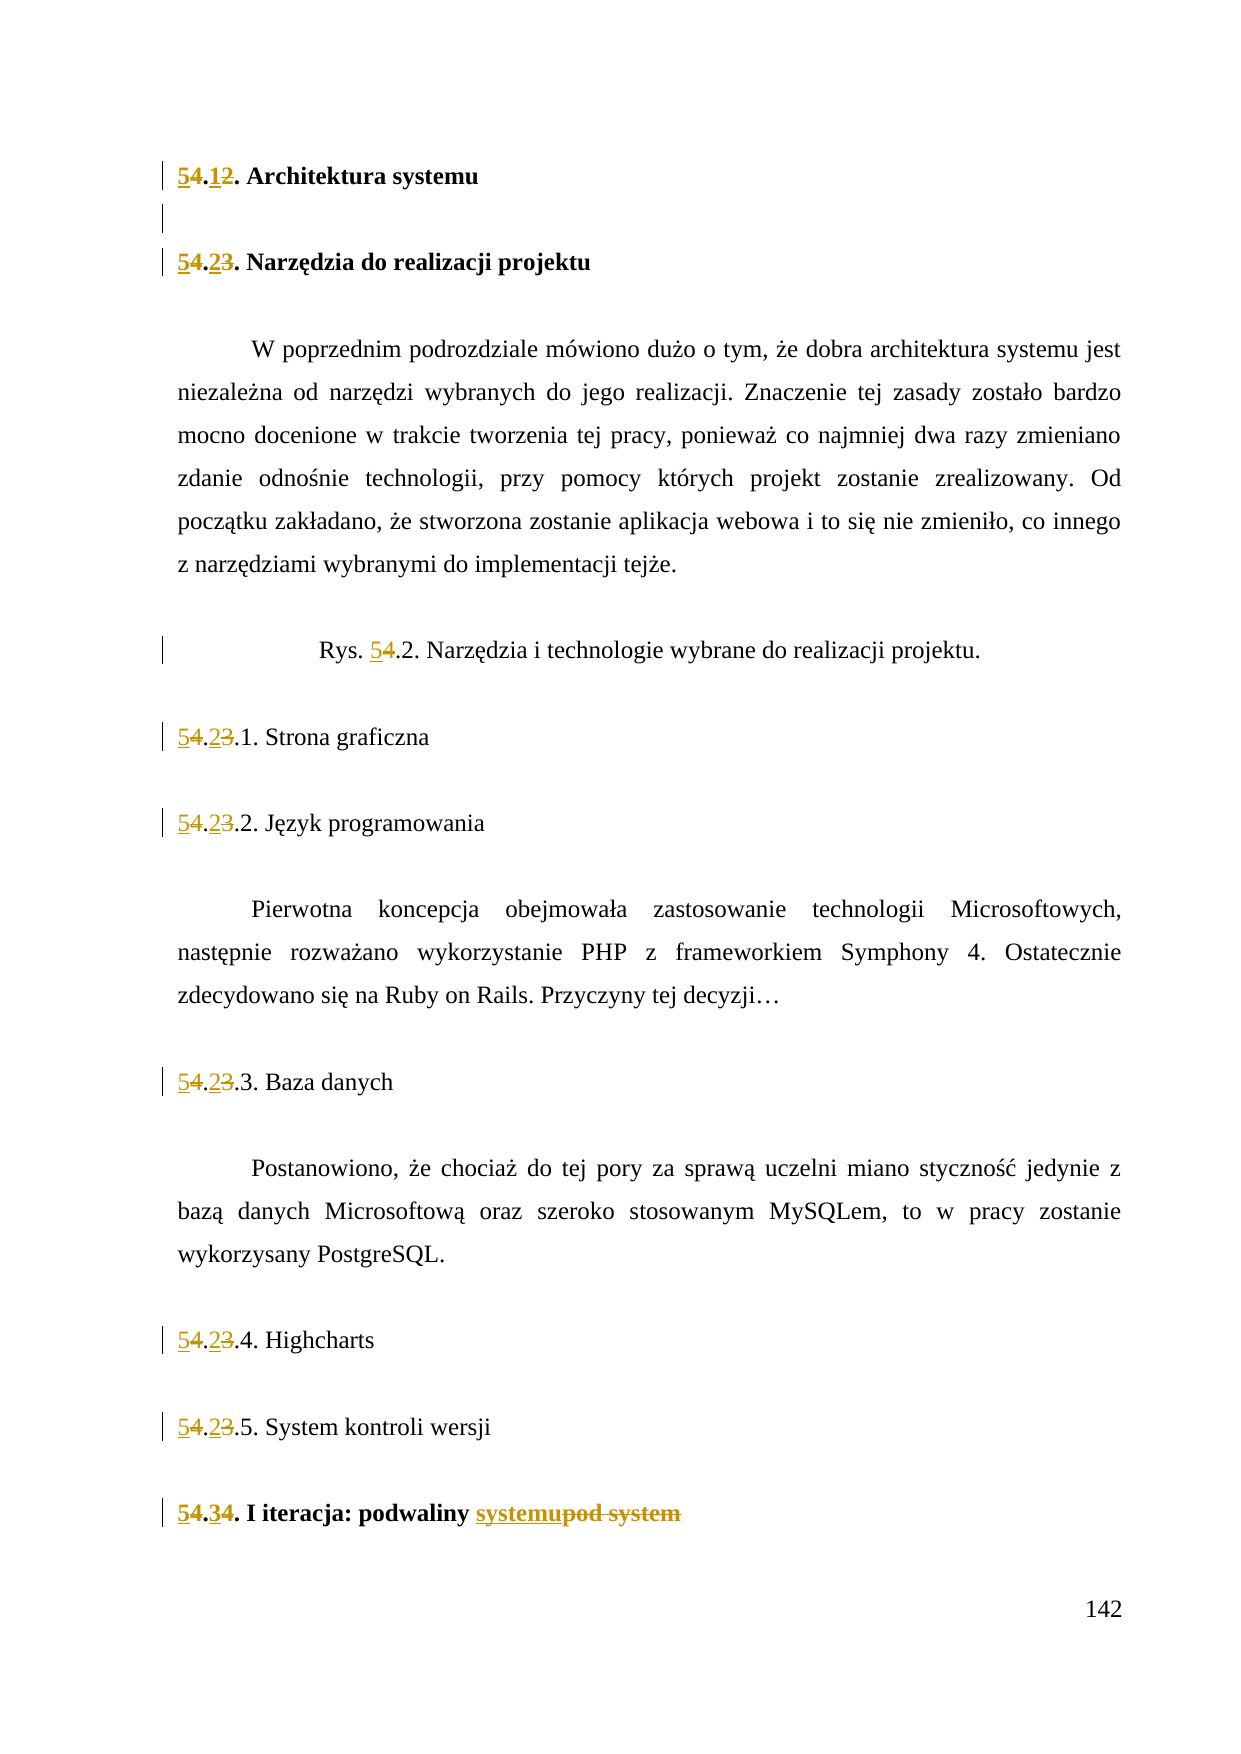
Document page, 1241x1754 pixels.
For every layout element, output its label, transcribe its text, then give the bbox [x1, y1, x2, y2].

subtitle .. Architektura systemu [177, 161, 1122, 190]
text Postanowiono, że chociaż do tej pory za sprawą uczelni miano styczność jedynie z bazą danych Microsoftową oraz szeroko stosowanym MySQLem, to w pracy zostanie wykorzysany PostgreSQL. [177, 1153, 1122, 1268]
text Pierwotna koncepcja obejmowała zastosowanie technologii Microsoftowych, następnie rozważano wykorzystanie PHP z frameworkiem Symphony 4. Ostatecznie zdecydowano się na Ruby on Rails. Przyczyny tej decyzji… [177, 894, 1122, 1009]
subtitle ..4. Highcharts [177, 1326, 1122, 1354]
subtitle ..3. Baza danych [177, 1067, 1122, 1096]
text ..1. Strona graficzna [177, 722, 1122, 751]
text W poprzednim podrozdziale mówiono dużo o tym, że dobra architektura systemu jest niezależna od narzędzi wybranych do jego realizacji. Znaczenie tej zasady zostało bardzo mocno docenione w trakcie tworzenia tej pracy, ponieważ co najmniej dwa razy zmieniano zdanie odnośnie technologii, przy pomocy których projekt zostanie zrealizowany. Od początku zakładano, że stworzona zostanie aplikacja webowa i to się nie zmieniło, co innego z narzędziami wybranymi do implementacji tejże. [177, 334, 1122, 578]
text Rys. .2. Narzędzia i technologie wybrane do realizacji projektu. [177, 636, 1122, 664]
subtitle ..5. System kontroli wersji [177, 1412, 1122, 1441]
subtitle .. I iteracja: podwaliny [177, 1498, 1122, 1527]
subtitle ..2. Język programowania [177, 808, 1122, 837]
subtitle .. Narzędzia do realizacji projektu [177, 247, 1122, 276]
